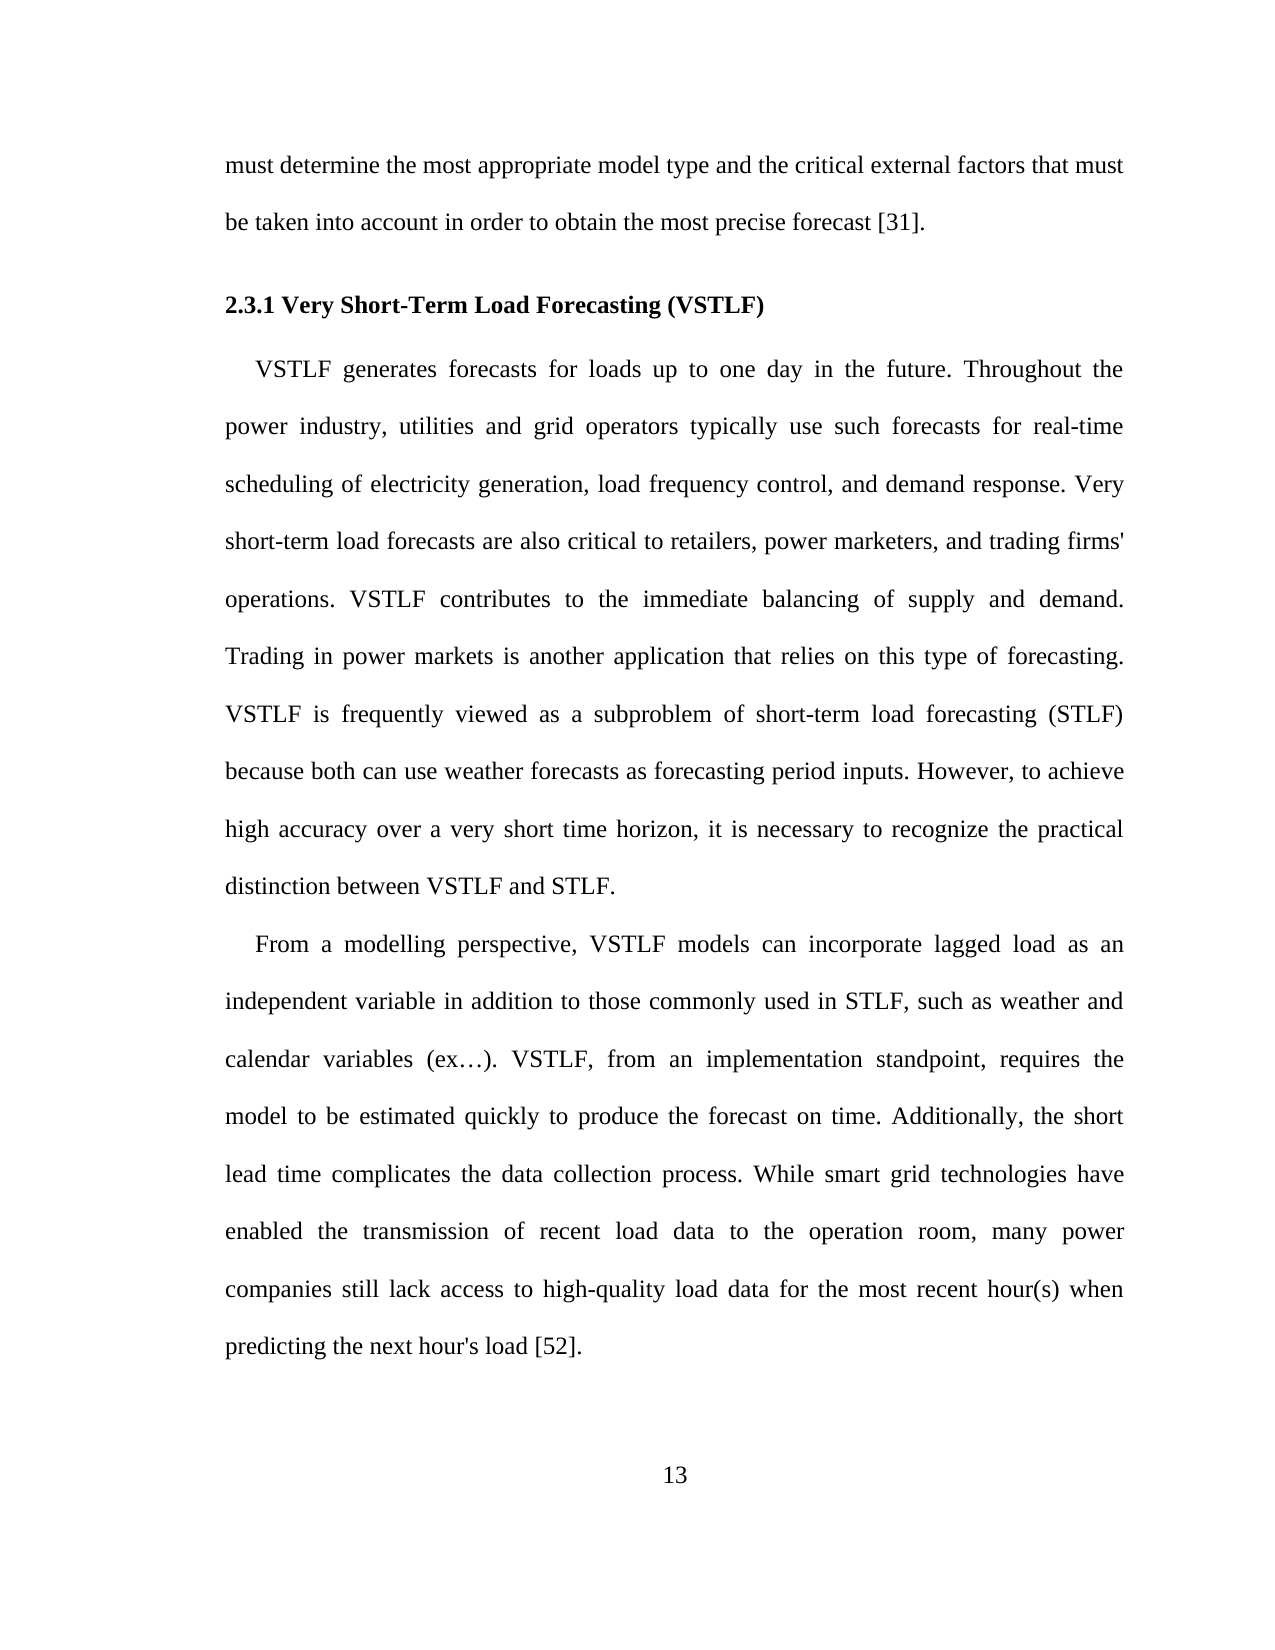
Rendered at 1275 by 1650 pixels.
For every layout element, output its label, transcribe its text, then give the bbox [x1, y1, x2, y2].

subtitle 2.3.1 Very Short-Term Load Forecasting (VSTLF) [225, 290, 1125, 319]
text From a modelling perspective, VSTLF models can incorporate lagged load as an independent variable in addition to those commonly used in STLF, such as weather and calendar variables (ex…). VSTLF, from an implementation standpoint, requires the model to be estimated quickly to produce the forecast on time. Additionally, the short lead time complicates the data collection process. While smart grid technologies have enabled the transmission of recent load data to the operation room, many power companies still lack access to high-quality load data for the most recent hour(s) when predicting the next hour's load [52]. [225, 929, 1125, 1360]
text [225, 150, 1125, 236]
text VSTLF generates forecasts for loads up to one day in the future. Throughout the power industry, utilities and grid operators typically use such forecasts for real-time scheduling of electricity generation, load frequency control, and demand response. Very short-term load forecasts are also critical to retailers, power marketers, and trading firms' operations. VSTLF contributes to the immediate balancing of supply and demand. Trading in power markets is another application that relies on this type of forecasting. VSTLF is frequently viewed as a subproblem of short-term load forecasting (STLF) because both can use weather forecasts as forecasting period inputs. However, to achieve high accuracy over a very short time horizon, it is necessary to recognize the practical distinction between VSTLF and STLF. [225, 354, 1125, 900]
